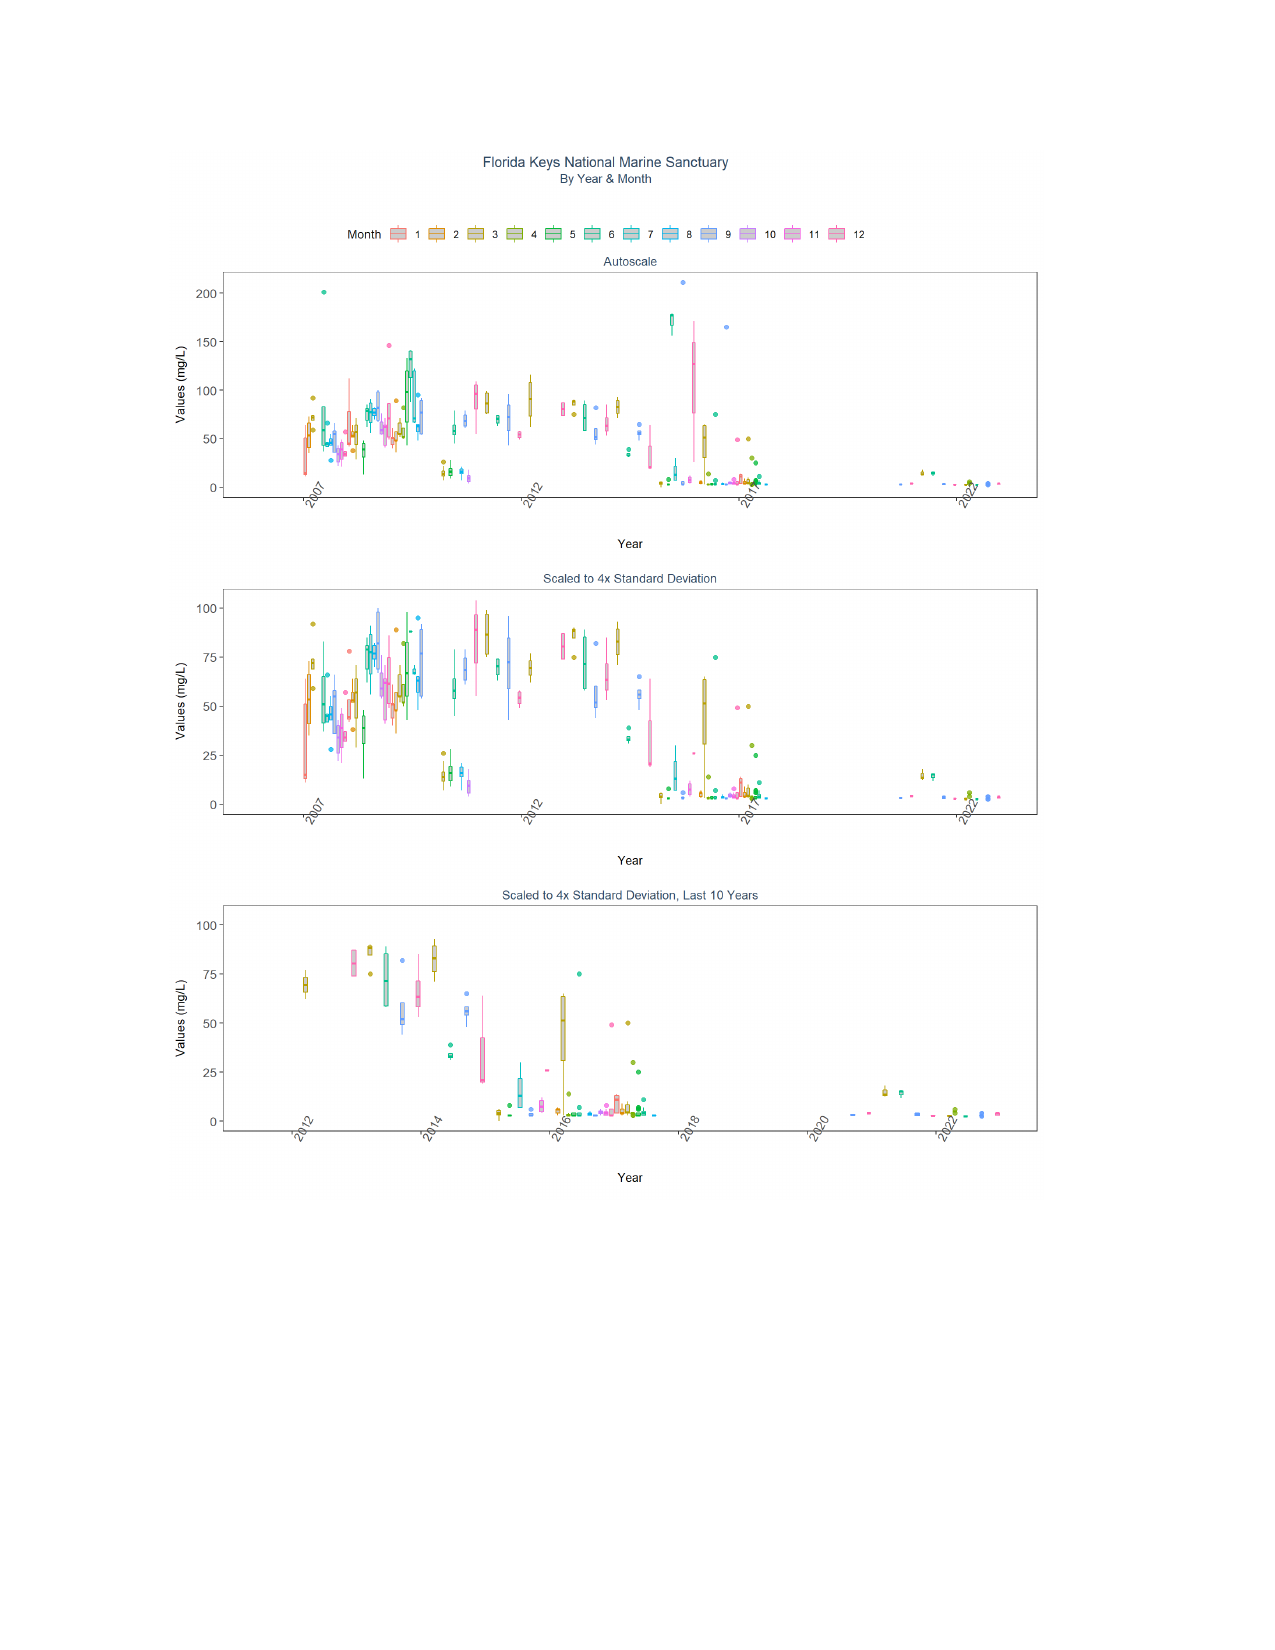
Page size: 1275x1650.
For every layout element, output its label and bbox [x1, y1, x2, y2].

picture [168, 150, 1044, 1200]
